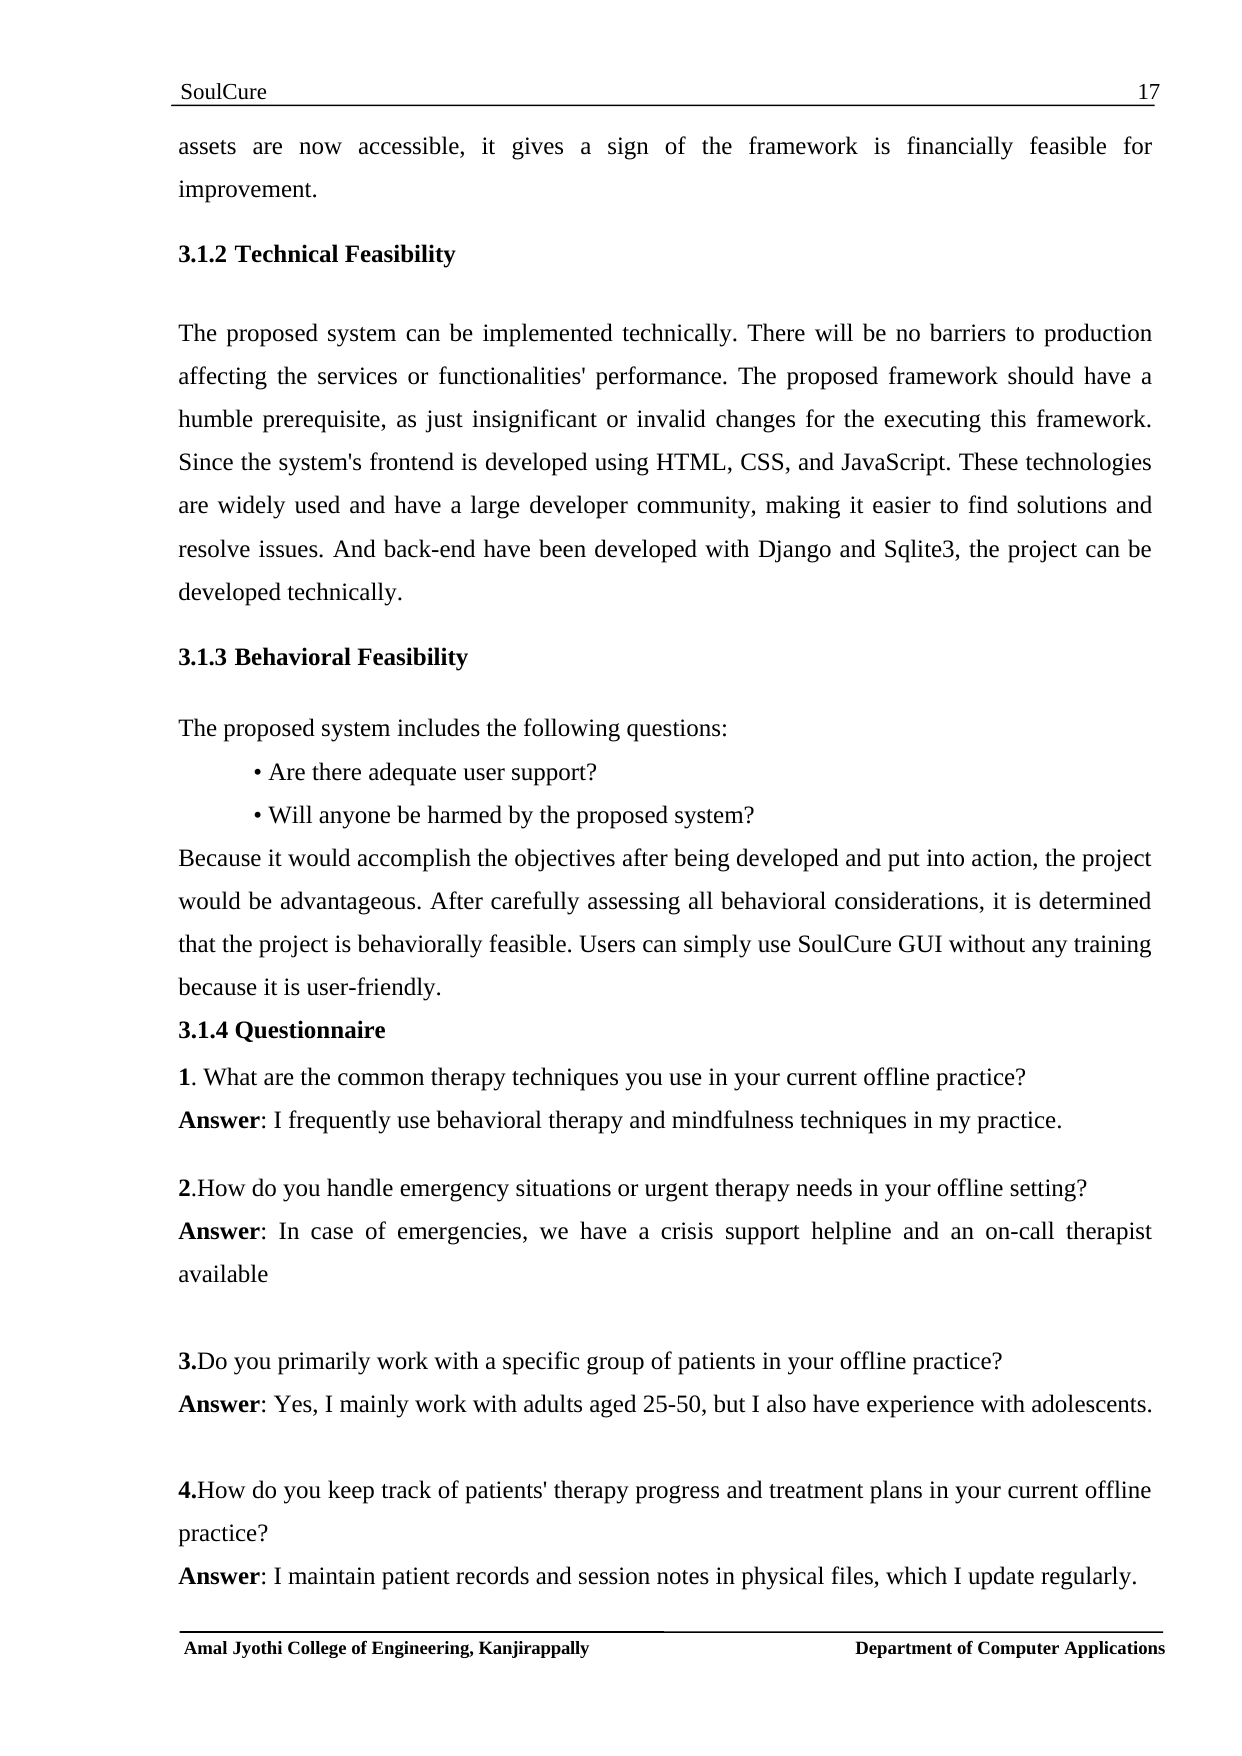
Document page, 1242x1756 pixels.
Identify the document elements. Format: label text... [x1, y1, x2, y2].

subtitle Behavioral Feasibility [178, 642, 1017, 670]
text Answer: Yes, I mainly work with adults aged 25-50, but I also have experience with adolescents. [178, 1389, 1153, 1418]
text Because it would accomplish the objectives after being developed and put into action, the project would be advantageous. After carefully assessing all behavioral considerations, it is determined that the project is behaviorally feasible. Users can simply use SoulCure GUI without any training because it is user-friendly. [178, 843, 1153, 1001]
text 1. What are the common therapy techniques you use in your current offline practice? [178, 1062, 1153, 1091]
text 3.1.4 Questionnaire [178, 1015, 1153, 1044]
text Answer: I frequently use behavioral therapy and mindfulness techniques in my practice. [178, 1105, 1153, 1134]
text • Are there adequate user support? [253, 757, 1153, 785]
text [178, 131, 1153, 203]
text Answer: I maintain patient records and session notes in physical files, which I update regularly. [178, 1561, 1153, 1590]
text The proposed system can be implemented technically. There will be no barriers to production affecting the services or functionalities' performance. The proposed framework should have a humble prerequisite, as just insignificant or invalid changes for the executing this framework. Since the system's frontend is developed using HTML, CSS, and JavaScript. These technologies are widely used and have a large developer community, making it easier to find solutions and resolve issues. And back-end have been developed with Django and Sqlite3, the project can be developed technically. [178, 318, 1153, 606]
text Answer: In case of emergencies, we have a crisis support helpline and an on-call therapist available [178, 1216, 1153, 1288]
text 3.Do you primarily work with a specific group of patients in your offline practice? [178, 1346, 1153, 1374]
text The proposed system includes the following questions: [178, 713, 1153, 742]
text 4.How do you keep track of patients' therapy progress and treatment plans in your current offline practice? [178, 1475, 1153, 1547]
text 2.How do you handle emergency situations or urgent therapy needs in your offline setting? [178, 1173, 1153, 1202]
text • Will anyone be harmed by the proposed system? [253, 800, 1153, 828]
subtitle Technical Feasibility [178, 239, 1017, 268]
